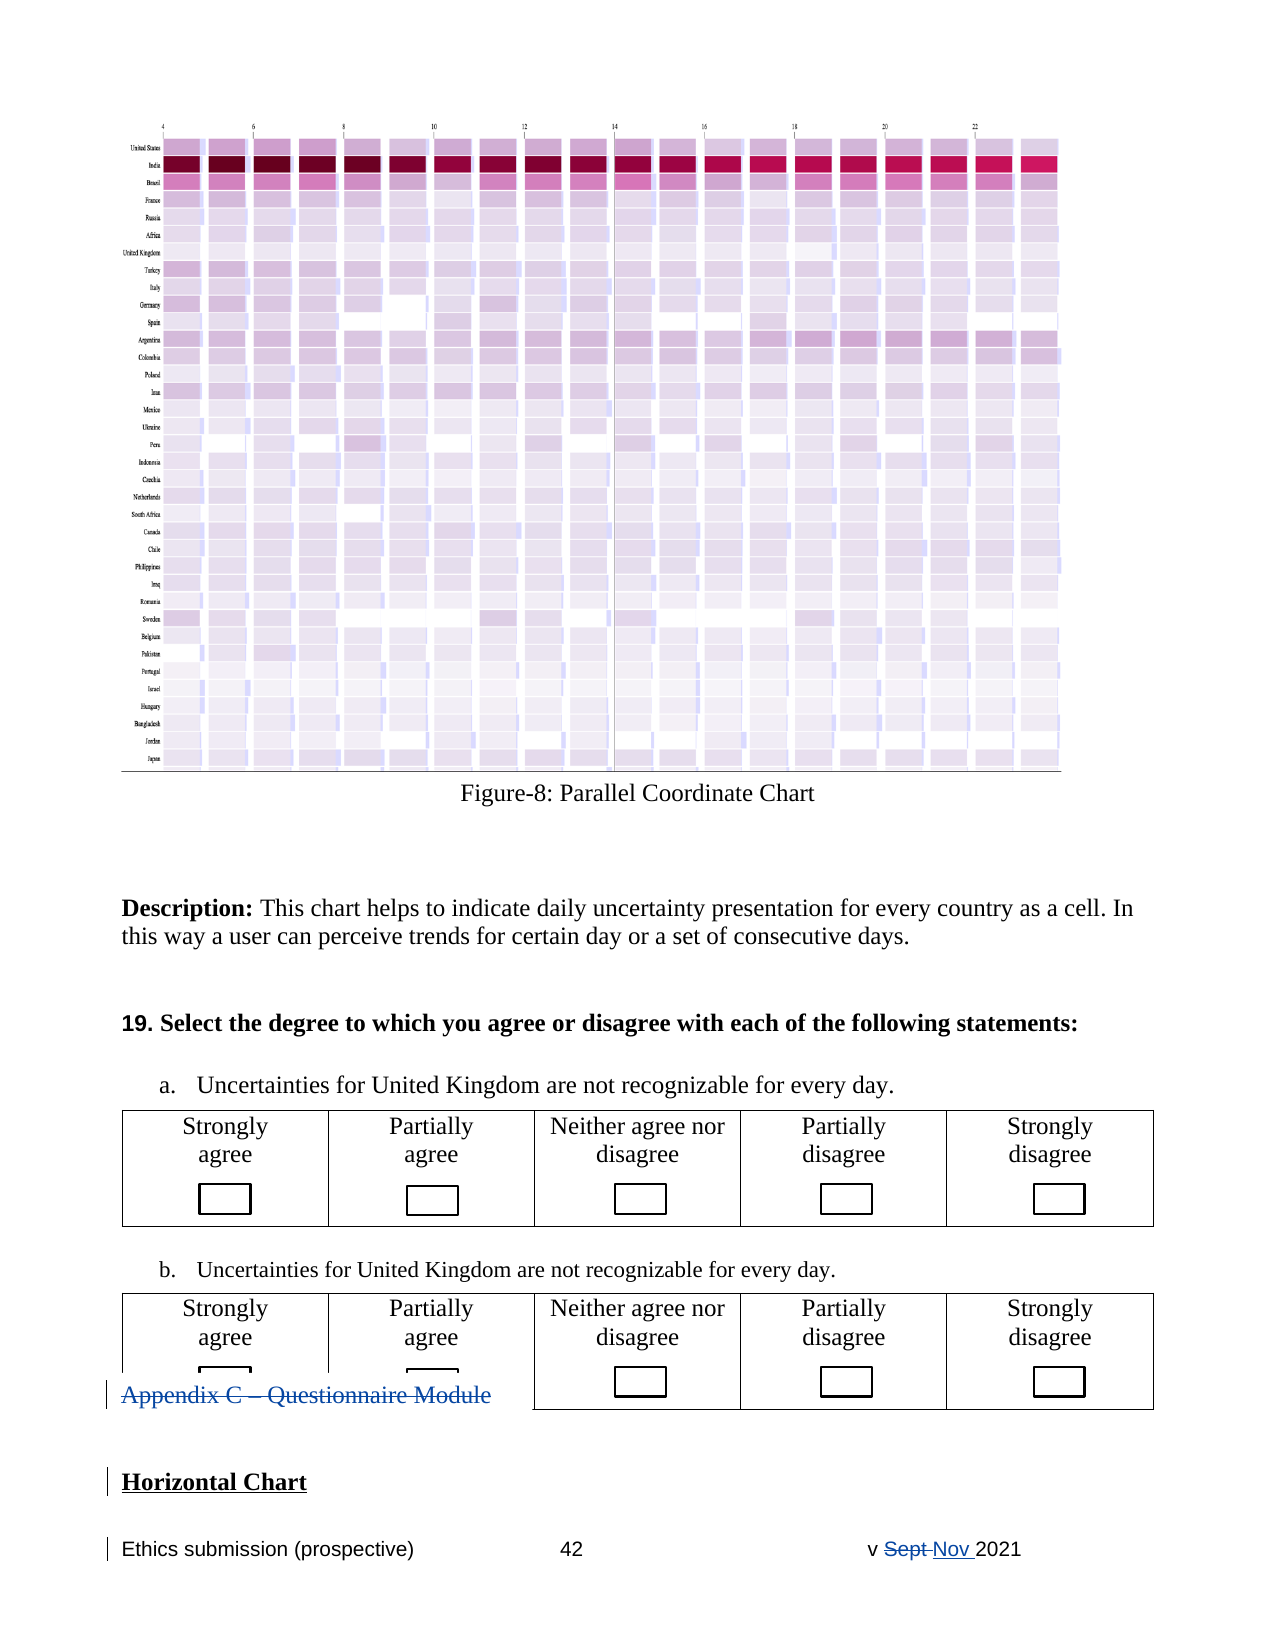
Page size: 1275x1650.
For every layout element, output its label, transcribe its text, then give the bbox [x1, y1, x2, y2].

table_header Partially disagree [741, 1111, 946, 1226]
list Uncertainties for United Kingdom are not recognizable for every day. [159, 1256, 1153, 1282]
table_header Partially disagree [741, 1294, 946, 1408]
picture [121, 120, 1062, 778]
table_header Neither agree nor disagree [535, 1111, 740, 1226]
table_header Partially agree [329, 1111, 534, 1226]
table_header Neither agree nor disagree [535, 1294, 740, 1408]
text 19. Select the degree to which you agree or disagree with each of the following statements: [121, 1008, 1153, 1037]
table_header Strongly agree [123, 1111, 328, 1226]
table_header Strongly agree [123, 1294, 328, 1372]
text Figure-8: Parallel Coordinate Chart [121, 778, 1153, 806]
text Horizontal Chart [121, 1467, 1153, 1496]
list Uncertainties for United Kingdom are not recognizable for every day. [159, 1071, 1153, 1099]
table_header Partially agree [329, 1294, 534, 1408]
table_header Strongly disagree [947, 1294, 1153, 1408]
table_header Strongly disagree [947, 1111, 1153, 1226]
text Description: This chart helps to indicate daily uncertainty presentation for every country as a cell. In this way a user can perceive trends for certain day or a set of consecutive days. [121, 893, 1153, 950]
